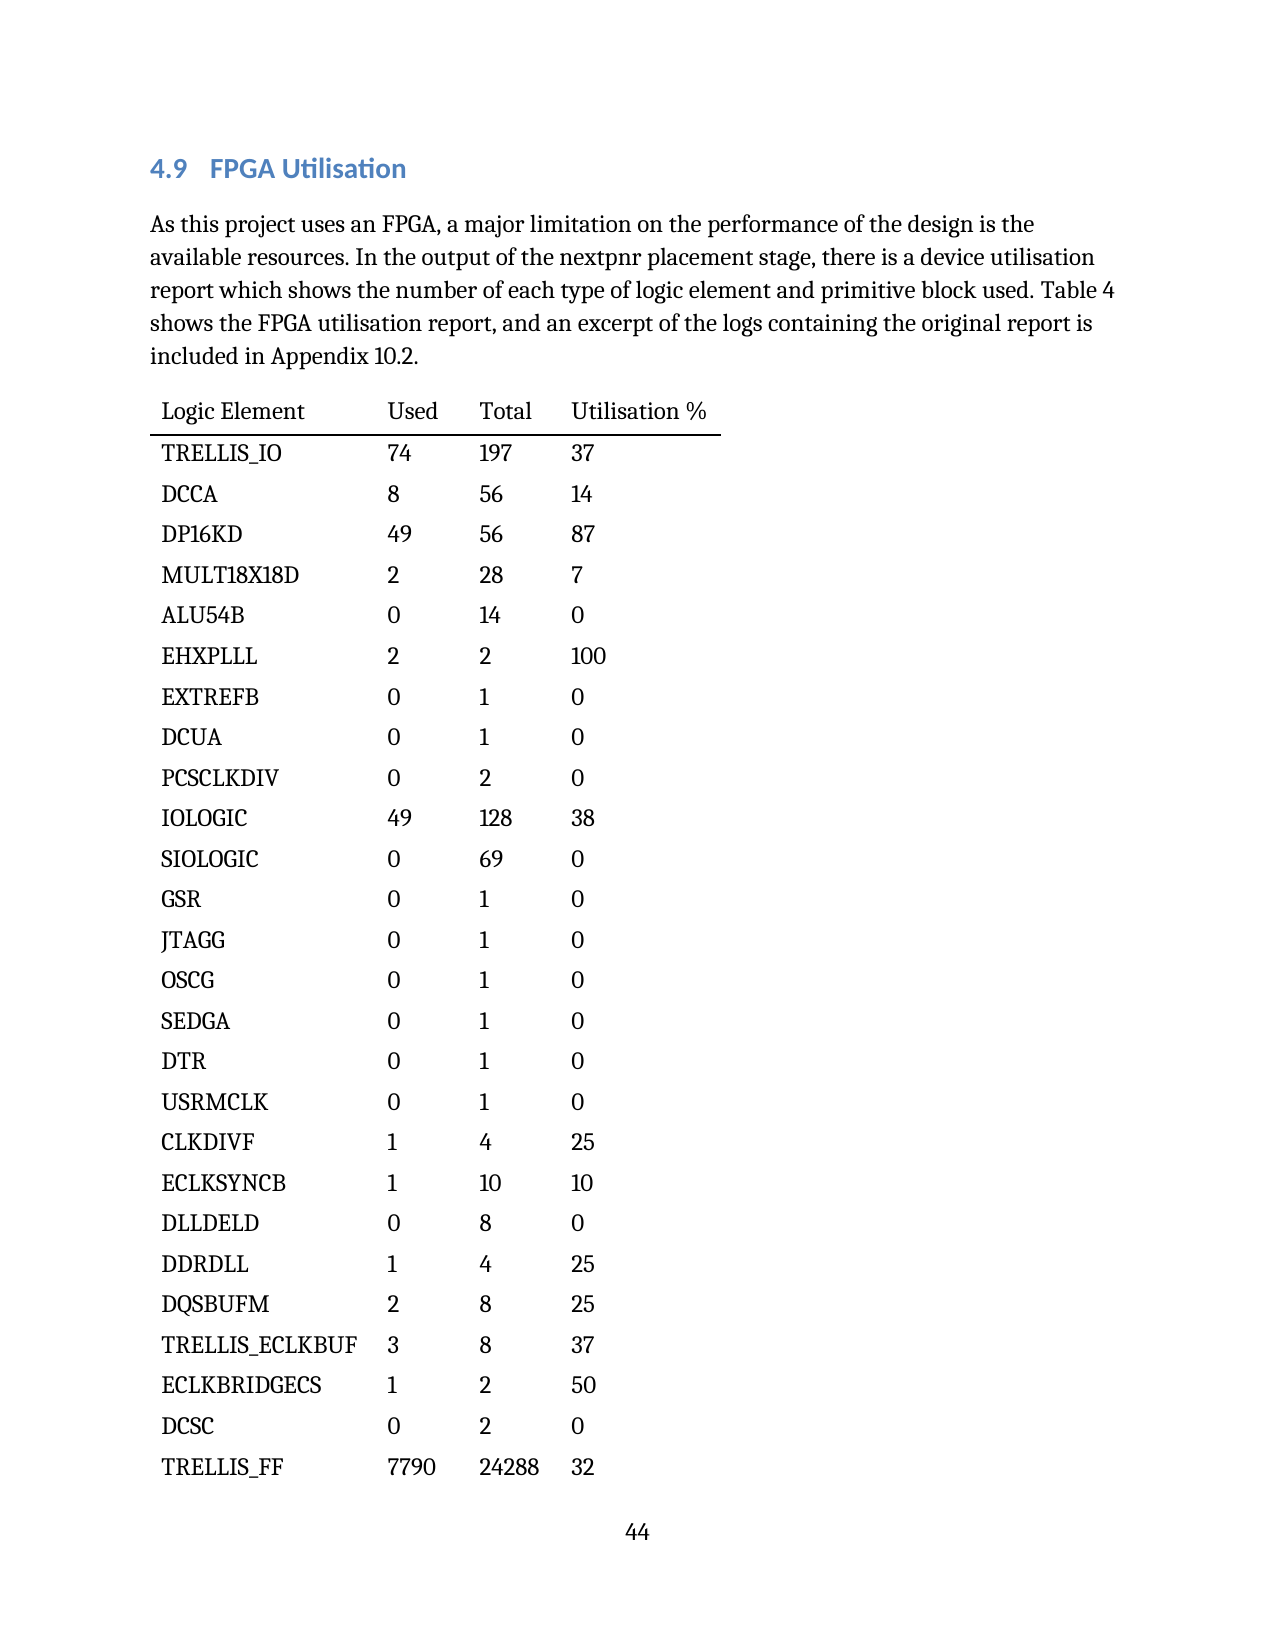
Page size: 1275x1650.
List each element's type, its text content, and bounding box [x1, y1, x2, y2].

table_cell 24288 [468, 1449, 560, 1489]
table_cell 1 [376, 1368, 468, 1408]
table_header Utilisation % [560, 394, 721, 434]
table_cell 14 [468, 598, 560, 638]
table_cell ECLKBRIDGECS [150, 1368, 376, 1408]
table_cell TRELLIS_IO [150, 436, 376, 476]
table_cell 2 [468, 760, 560, 800]
table_cell 0 [560, 881, 721, 922]
table_cell 74 [376, 436, 468, 476]
table_cell JTAGG [150, 922, 376, 962]
table_cell 69 [468, 841, 560, 881]
table_cell 2 [468, 638, 560, 679]
table_cell 8 [468, 1327, 560, 1368]
table_header Used [376, 394, 468, 434]
subtitle FPGA Utilisation [150, 150, 1125, 186]
table_cell 0 [376, 922, 468, 962]
table_cell 8 [468, 1287, 560, 1327]
table_cell 0 [376, 881, 468, 922]
table_cell 0 [560, 1003, 721, 1043]
text As this project uses an FPGA, a major limitation on the performance of the design is the available resources. In the output of the nextpnr placement stage, there is a device utilisation report which shows the number of each type of logic element and primitive block used. Table 4 shows the FPGA utilisation report, and an excerpt of the logs containing the original report is included in Appendix 10.2. [150, 210, 1125, 371]
table_cell DCCA [150, 476, 376, 517]
table_cell 0 [376, 1084, 468, 1124]
table_cell 8 [376, 476, 468, 517]
table_cell 0 [560, 1408, 721, 1449]
table_cell 0 [376, 679, 468, 719]
table_cell 1 [376, 1165, 468, 1206]
table_cell 4 [468, 1125, 560, 1165]
table_cell DTR [150, 1044, 376, 1084]
table_cell 128 [468, 800, 560, 841]
table_cell 8 [468, 1206, 560, 1246]
table_cell 0 [560, 719, 721, 760]
table_cell 10 [560, 1165, 721, 1206]
table_cell TRELLIS_ECLKBUF [150, 1327, 376, 1368]
table_cell 25 [560, 1287, 721, 1327]
table_cell SEDGA [150, 1003, 376, 1043]
table_cell 0 [560, 1206, 721, 1246]
table_cell 0 [560, 841, 721, 881]
table_cell 0 [376, 963, 468, 1003]
table_cell DCUA [150, 719, 376, 760]
table_cell 3 [376, 1327, 468, 1368]
table_cell DDRDLL [150, 1246, 376, 1287]
table_cell 56 [468, 517, 560, 557]
table_cell 0 [560, 922, 721, 962]
table_cell 4 [468, 1246, 560, 1287]
table_cell 25 [560, 1125, 721, 1165]
table_cell GSR [150, 881, 376, 922]
table_cell 197 [468, 436, 560, 476]
table_cell 1 [468, 1084, 560, 1124]
table_cell 2 [468, 1368, 560, 1408]
table_cell 0 [376, 1206, 468, 1246]
table_cell 7790 [376, 1449, 468, 1489]
table_cell 87 [560, 517, 721, 557]
table_header Logic Element [150, 394, 376, 434]
table_cell 0 [376, 1408, 468, 1449]
table_cell ECLKSYNCB [150, 1165, 376, 1206]
table_cell 1 [468, 963, 560, 1003]
table_cell IOLOGIC [150, 800, 376, 841]
table_cell 0 [560, 1084, 721, 1124]
table_cell 2 [376, 638, 468, 679]
table_cell 0 [376, 719, 468, 760]
table_cell 1 [468, 922, 560, 962]
table_cell SIOLOGIC [150, 841, 376, 881]
table_cell 1 [376, 1246, 468, 1287]
table_cell USRMCLK [150, 1084, 376, 1124]
table_cell 37 [560, 1327, 721, 1368]
table_cell EXTREFB [150, 679, 376, 719]
table_cell MULT18X18D [150, 557, 376, 598]
table_cell 0 [560, 598, 721, 638]
table_cell DLLDELD [150, 1206, 376, 1246]
table_header Total [468, 394, 560, 434]
table_cell 100 [560, 638, 721, 679]
table_cell 14 [560, 476, 721, 517]
table_cell 1 [468, 679, 560, 719]
table_cell 38 [560, 800, 721, 841]
table_cell DP16KD [150, 517, 376, 557]
table_cell 0 [376, 1044, 468, 1084]
table_cell 49 [376, 517, 468, 557]
table_cell 50 [560, 1368, 721, 1408]
table_cell OSCG [150, 963, 376, 1003]
table_cell 2 [376, 1287, 468, 1327]
table_cell 0 [376, 760, 468, 800]
table_cell 1 [468, 719, 560, 760]
table_cell 2 [468, 1408, 560, 1449]
table_cell 0 [560, 1044, 721, 1084]
table_cell DQSBUFM [150, 1287, 376, 1327]
table_cell EHXPLLL [150, 638, 376, 679]
table_cell 0 [376, 841, 468, 881]
table_cell 37 [560, 436, 721, 476]
table_cell 1 [468, 1003, 560, 1043]
table_cell CLKDIVF [150, 1125, 376, 1165]
table_cell 0 [376, 598, 468, 638]
table_cell 32 [560, 1449, 721, 1489]
table_cell 0 [560, 963, 721, 1003]
table_cell 0 [560, 760, 721, 800]
table_cell 1 [468, 881, 560, 922]
table_cell 2 [376, 557, 468, 598]
table_cell 49 [376, 800, 468, 841]
table_cell 1 [468, 1044, 560, 1084]
table_cell 7 [560, 557, 721, 598]
table_cell 56 [468, 476, 560, 517]
table_cell 10 [468, 1165, 560, 1206]
table_cell 0 [560, 679, 721, 719]
table_cell TRELLIS_FF [150, 1449, 376, 1489]
table_cell 1 [376, 1125, 468, 1165]
table_cell PCSCLKDIV [150, 760, 376, 800]
table_cell 0 [376, 1003, 468, 1043]
table_cell 28 [468, 557, 560, 598]
table_cell 25 [560, 1246, 721, 1287]
table_cell ALU54B [150, 598, 376, 638]
table_cell DCSC [150, 1408, 376, 1449]
